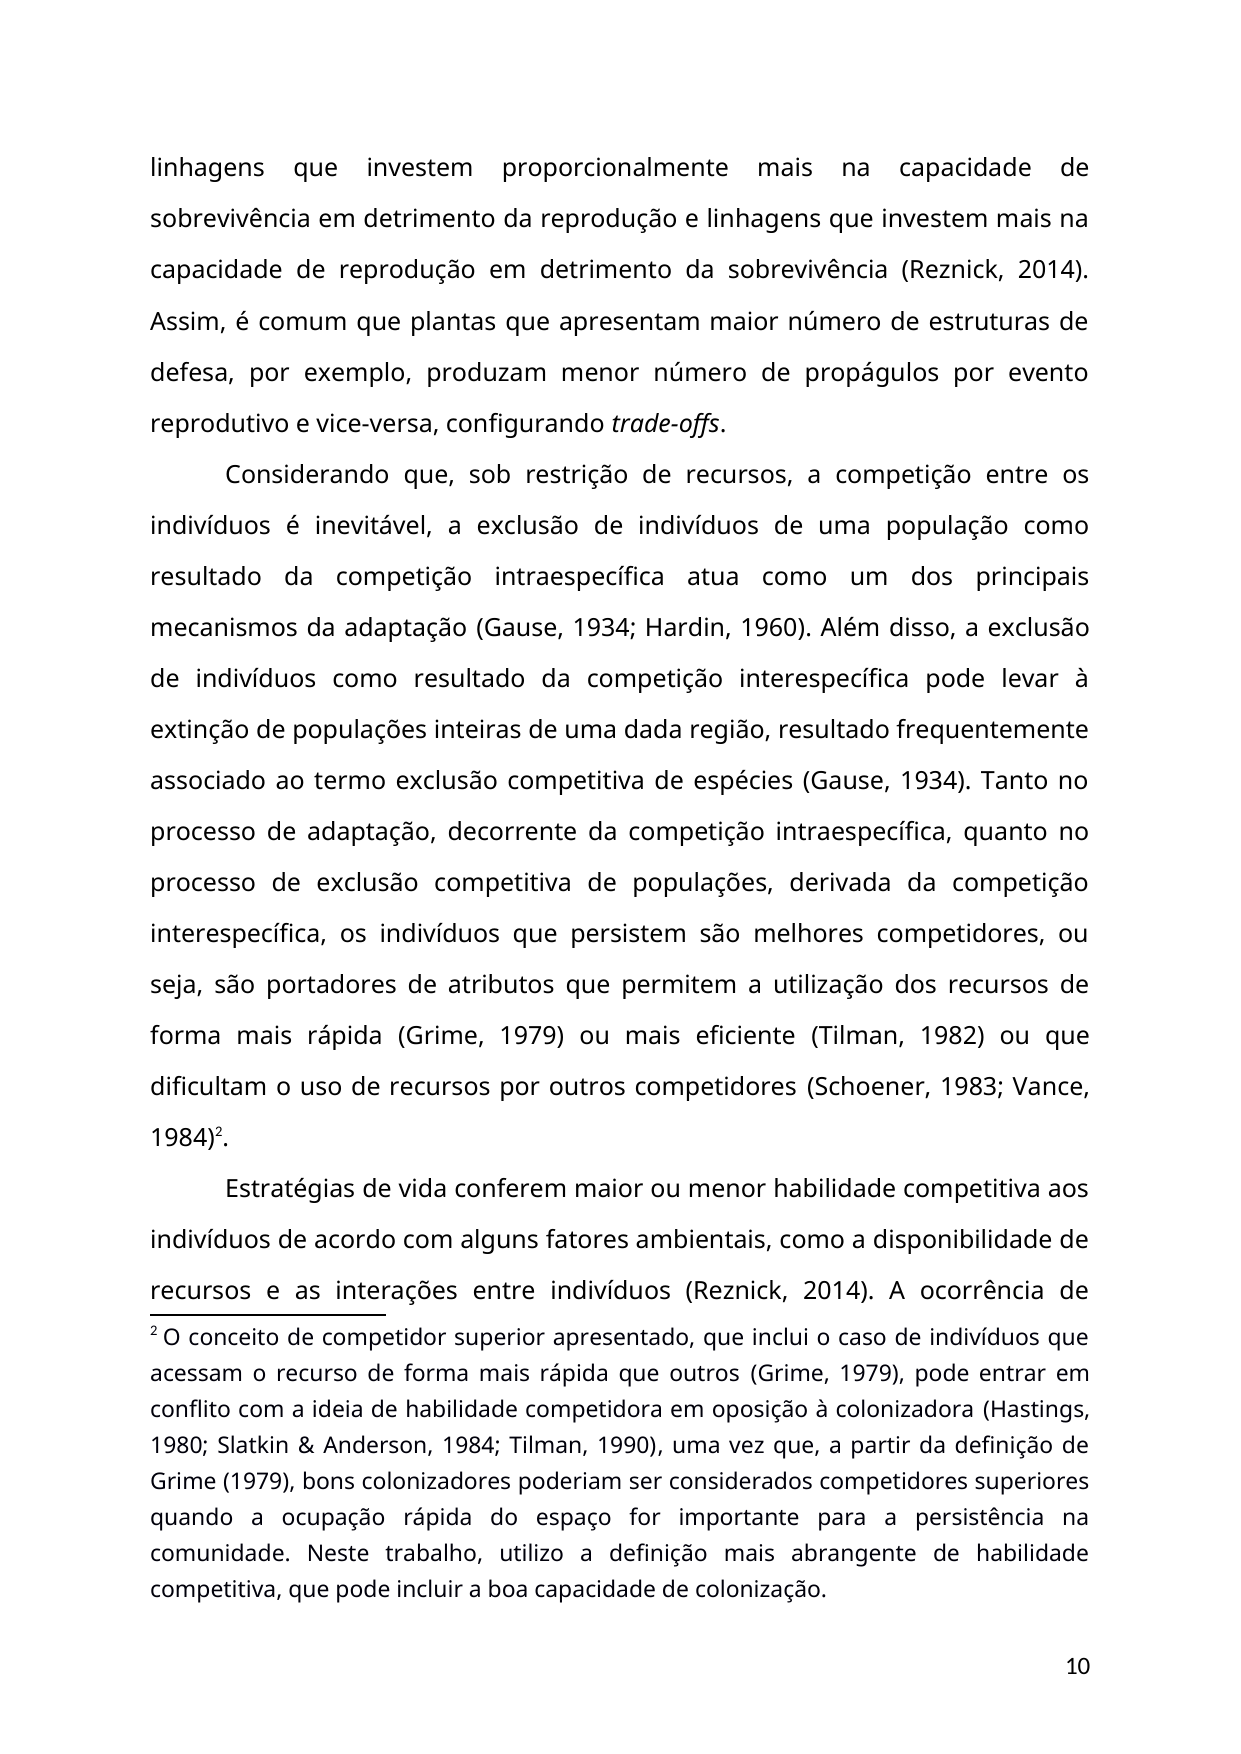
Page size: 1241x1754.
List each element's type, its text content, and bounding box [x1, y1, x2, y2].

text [150, 1171, 1090, 1307]
text Considerando que, sob restrição de recursos, a competição entre os indivíduos é inevitável, a exclusão de indivíduos de uma população como resultado da competição intraespecífica atua como um dos principais mecanismos da adaptação (Gause, 1934; Hardin, 1960). Além disso, a exclusão de indivíduos como resultado da competição interespecífica pode levar à extinção de populações inteiras de uma dada região, resultado frequentemente associado ao termo exclusão competitiva de espécies (Gause, 1934). Tanto no processo de adaptação, decorrente da competição intraespecífica, quanto no processo de exclusão competitiva de populações, derivada da competição interespecífica, os indivíduos que persistem são melhores competidores, ou seja, são portadores de atributos que permitem a utilização dos recursos de forma mais rápida (Grime, 1979) ou mais eficiente (Tilman, 1982) ou que dificultam o uso de recursos por outros competidores (Schoener, 1983; Vance, 1984). [150, 456, 1090, 1154]
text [150, 150, 1090, 439]
